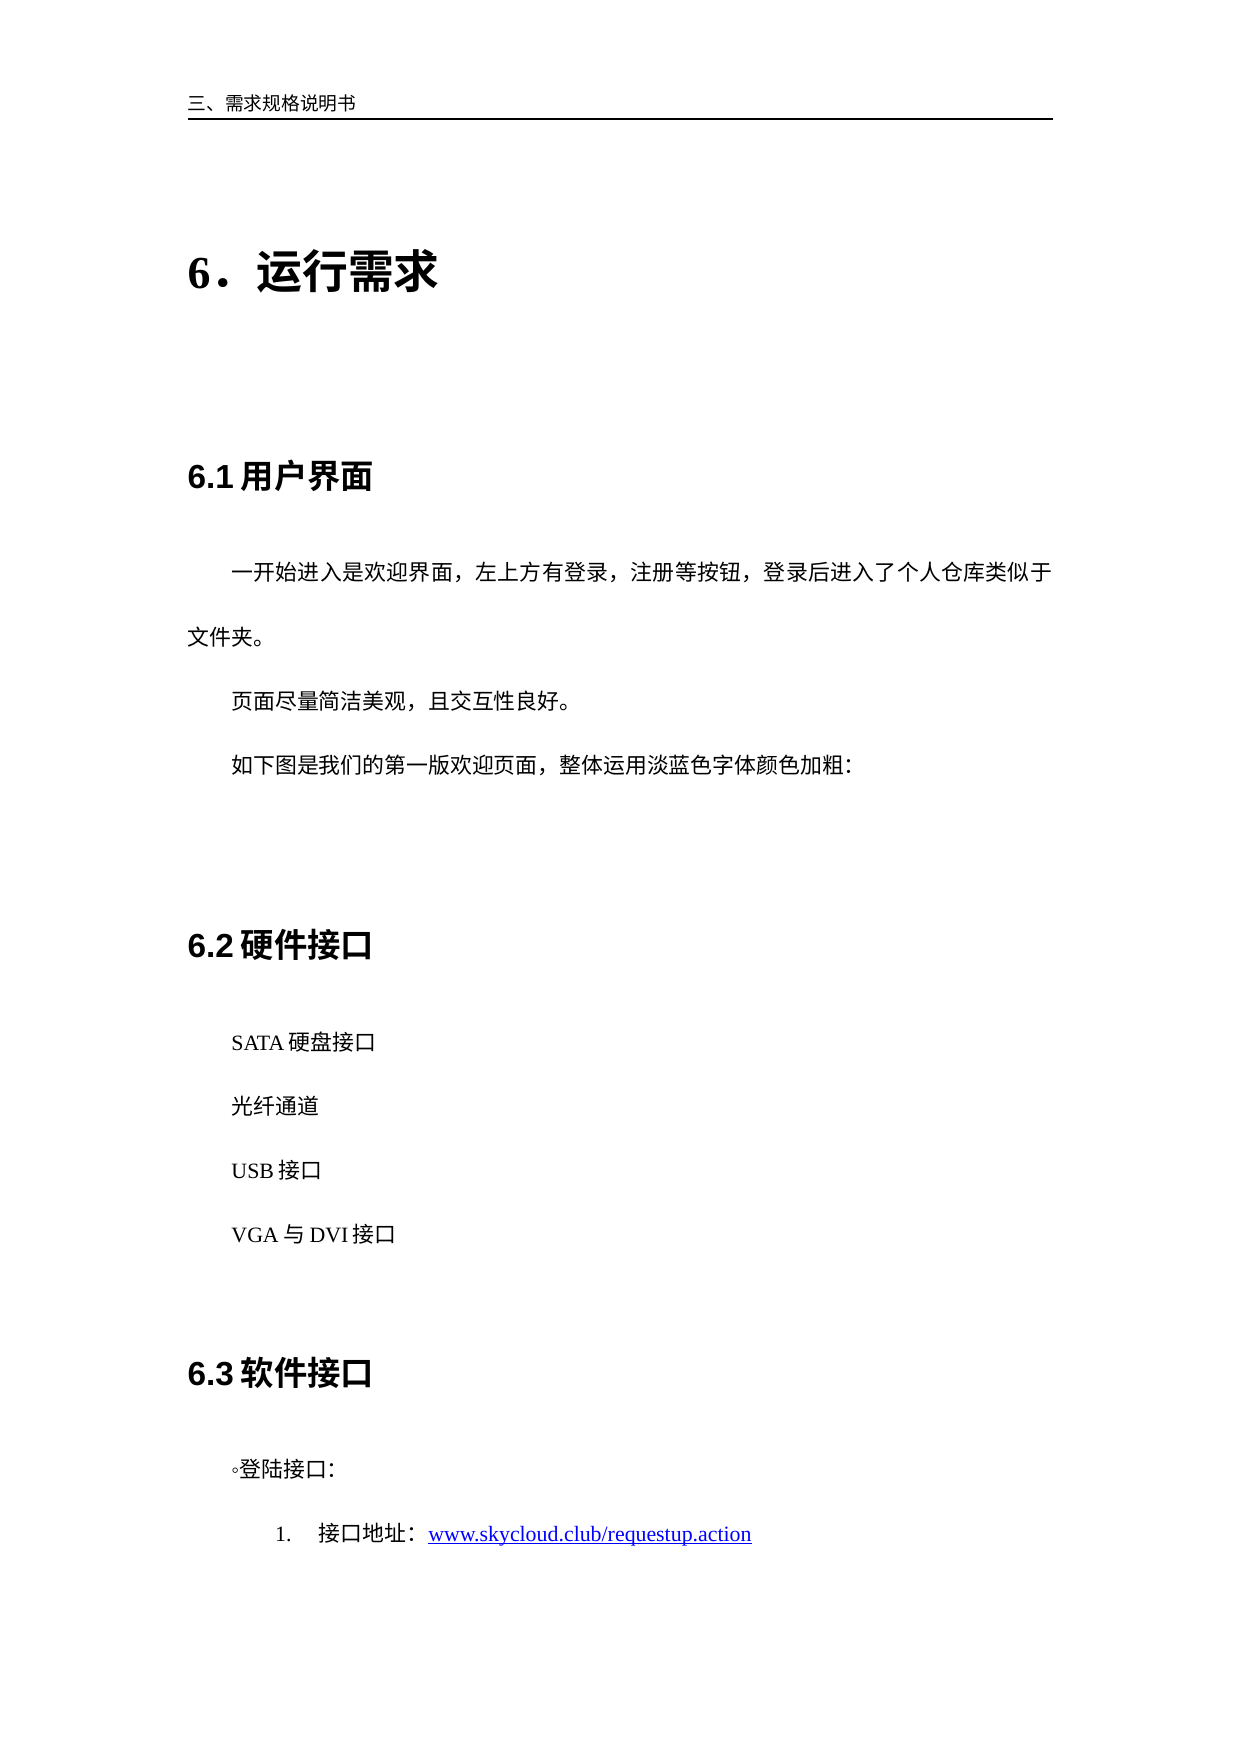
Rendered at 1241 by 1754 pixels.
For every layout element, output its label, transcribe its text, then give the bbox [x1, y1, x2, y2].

text 如下图是我们的第一版欢迎页面，整体运用淡蓝色字体颜色加粗： [187, 748, 1053, 780]
subtitle 运行需求 [187, 219, 1053, 317]
subtitle 6.1用户界面 [187, 441, 1053, 506]
text 一开始进入是欢迎界面，左上方有登录，注册等按钮，登录后进入了个人仓库类似于文件夹。 [187, 554, 1053, 652]
text SATA硬盘接口 [187, 1024, 1053, 1057]
text ◦登陆接口： [187, 1452, 1053, 1484]
text USB接口 [187, 1152, 1053, 1185]
text VGA与DVI接口 [187, 1217, 1053, 1249]
text 页面尽量简洁美观，且交互性良好。 [187, 683, 1053, 716]
subtitle 6.2硬件接口 [187, 911, 1053, 976]
list 接口地址：www.skycloud.club/requestup.action [231, 1516, 1053, 1548]
text 光纤通道 [187, 1088, 1053, 1121]
subtitle 6.3软件接口 [187, 1338, 1053, 1403]
